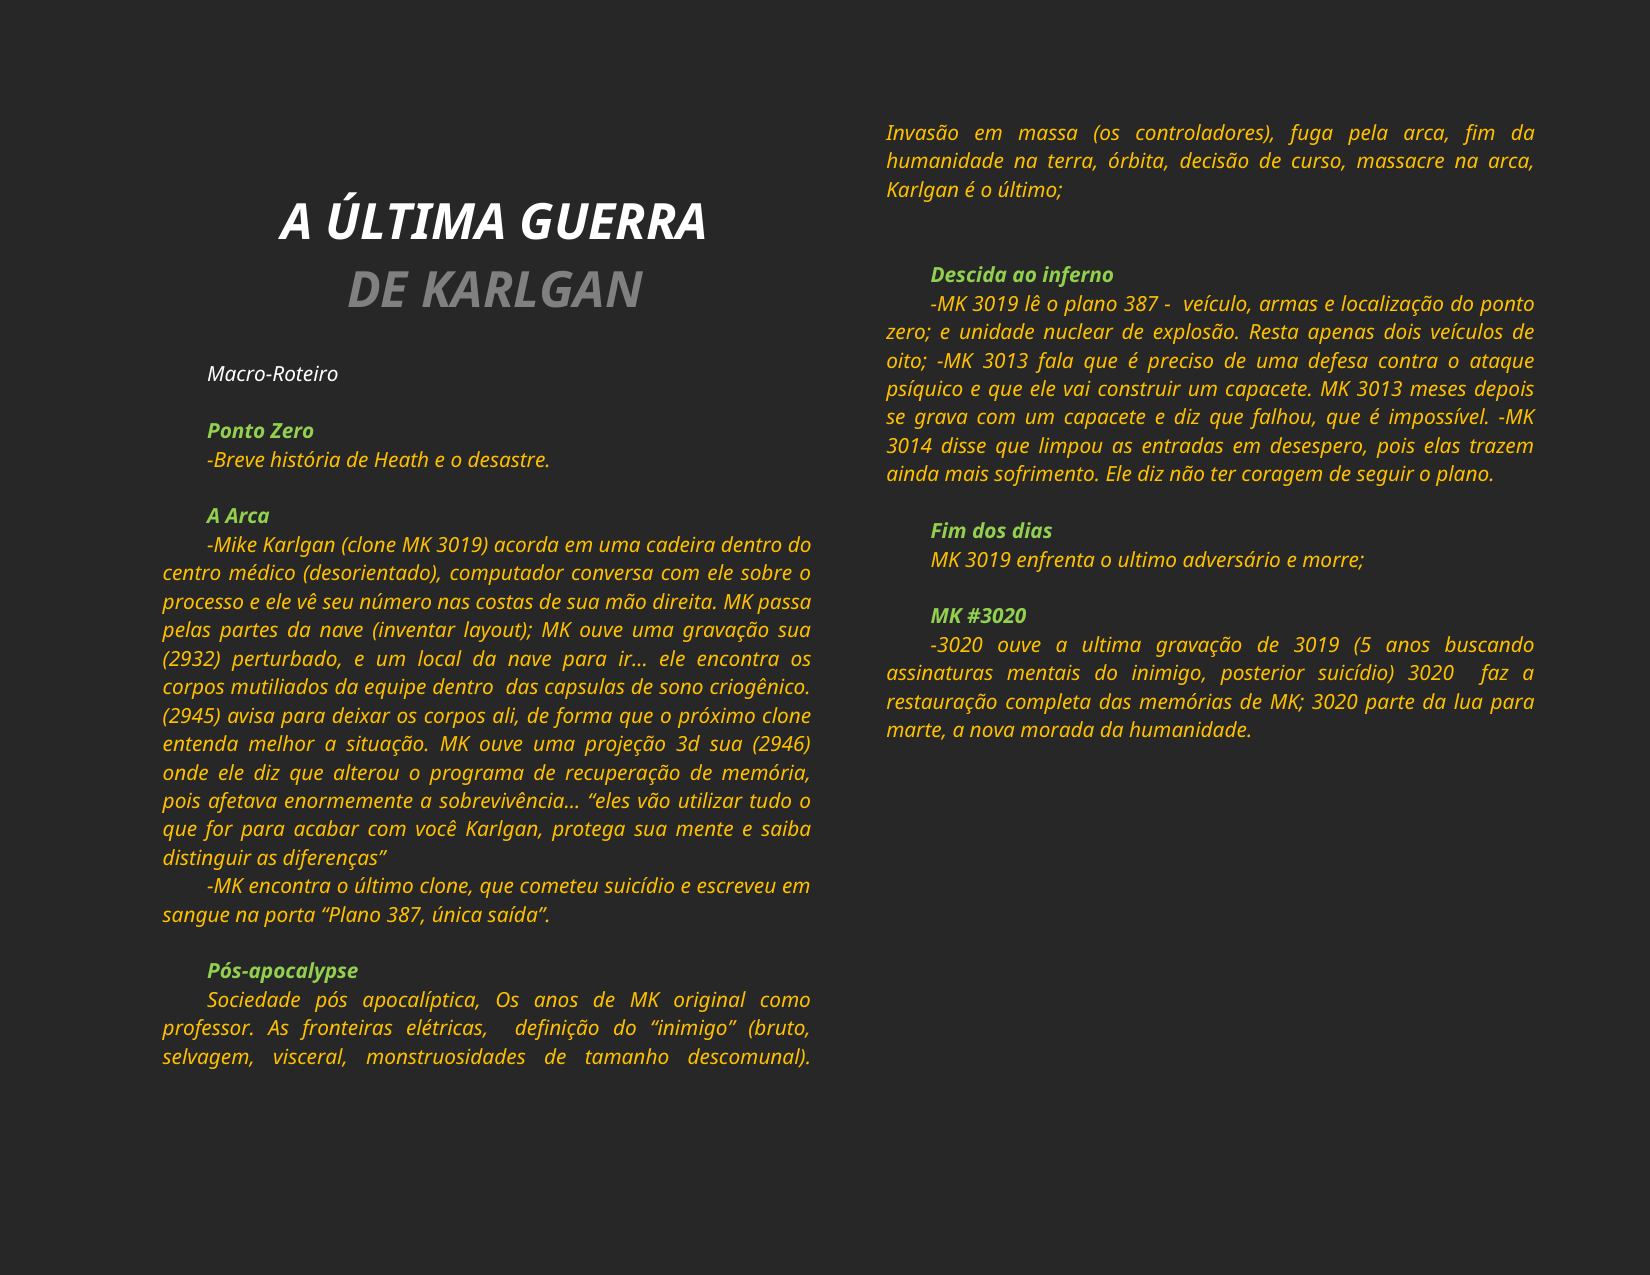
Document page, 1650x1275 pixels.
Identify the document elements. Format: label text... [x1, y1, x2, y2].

text A ÚLTIMA GUERRA [177, 186, 812, 254]
text -Breve história de Heath e o desastre. [162, 445, 812, 473]
text -MK encontra o último clone, que cometeu suicídio e escreveu em sangue na porta “Plano 387, única saída”. [162, 871, 812, 928]
text -Mike Karlgan (clone MK 3019) acorda em uma cadeira dentro do centro médico (desorientado), computador conversa com ele sobre o processo e ele vê seu número nas costas de sua mão direita. MK passa pelas partes da nave (inventar layout); MK ouve uma gravação sua (2932) perturbado, e um local da nave para ir... ele encontra os corpos mutiliados da equipe dentro das capsulas de sono criogênico. (2945) avisa para deixar os corpos ali, de forma que o próximo clone entenda melhor a situação. MK ouve uma projeção 3d sua (2946) onde ele diz que alterou o programa de recuperação de memória, pois afetava enormemente a sobrevivência... “eles vão utilizar tudo o que for para acabar com você Karlgan, protega sua mente e saiba distinguir as diferenças” [162, 530, 812, 871]
text DE KARLGAN [177, 254, 812, 323]
text -MK 3019 lê o plano 387 - veículo, armas e localização do ponto zero; e unidade nuclear de explosão. Resta apenas dois veículos de oito; -MK 3013 fala que é preciso de uma defesa contra o ataque psíquico e que ele vai construir um capacete. MK 3013 meses depois se grava com um capacete e diz que falhou, que é impossível. -MK 3014 disse que limpou as entradas em desespero, pois elas trazem ainda mais sofrimento. Ele diz não ter coragem de seguir o plano. [886, 289, 1536, 488]
text Sociedade pós apocalíptica, Os anos de MK original como professor. As fronteiras elétricas, definição do “inimigo” (bruto, selvagem, visceral, monstruosidades de tamanho descomunal). Invasão em massa (os controladores), fuga pela arca, fim da humanidade na terra, órbita, decisão de curso, massacre na arca, Karlgan é o último; [162, 985, 812, 1070]
text Descida ao inferno [886, 260, 1536, 289]
text Ponto Zero [162, 416, 812, 445]
text A Arca [162, 502, 812, 530]
text Fim dos dias [886, 516, 1536, 545]
text MK 3019 enfrenta o ultimo adversário e morre; [886, 545, 1536, 573]
text Macro-Roteiro [162, 359, 812, 388]
text Pós-apocalypse [162, 957, 812, 985]
text -3020 ouve a ultima gravação de 3019 (5 anos buscando assinaturas mentais do inimigo, posterior suicídio) 3020 faz a restauração completa das memórias de MK; 3020 parte da lua para marte, a nova morada da humanidade. [886, 630, 1536, 744]
text Sociedade pós apocalíptica, Os anos de MK original como professor. As fronteiras elétricas, definição do “inimigo” (bruto, selvagem, visceral, monstruosidades de tamanho descomunal). Invasão em massa (os controladores), fuga pela arca, fim da humanidade na terra, órbita, decisão de curso, massacre na arca, Karlgan é o último; [886, 118, 1536, 203]
text MK #3020 [886, 602, 1536, 630]
